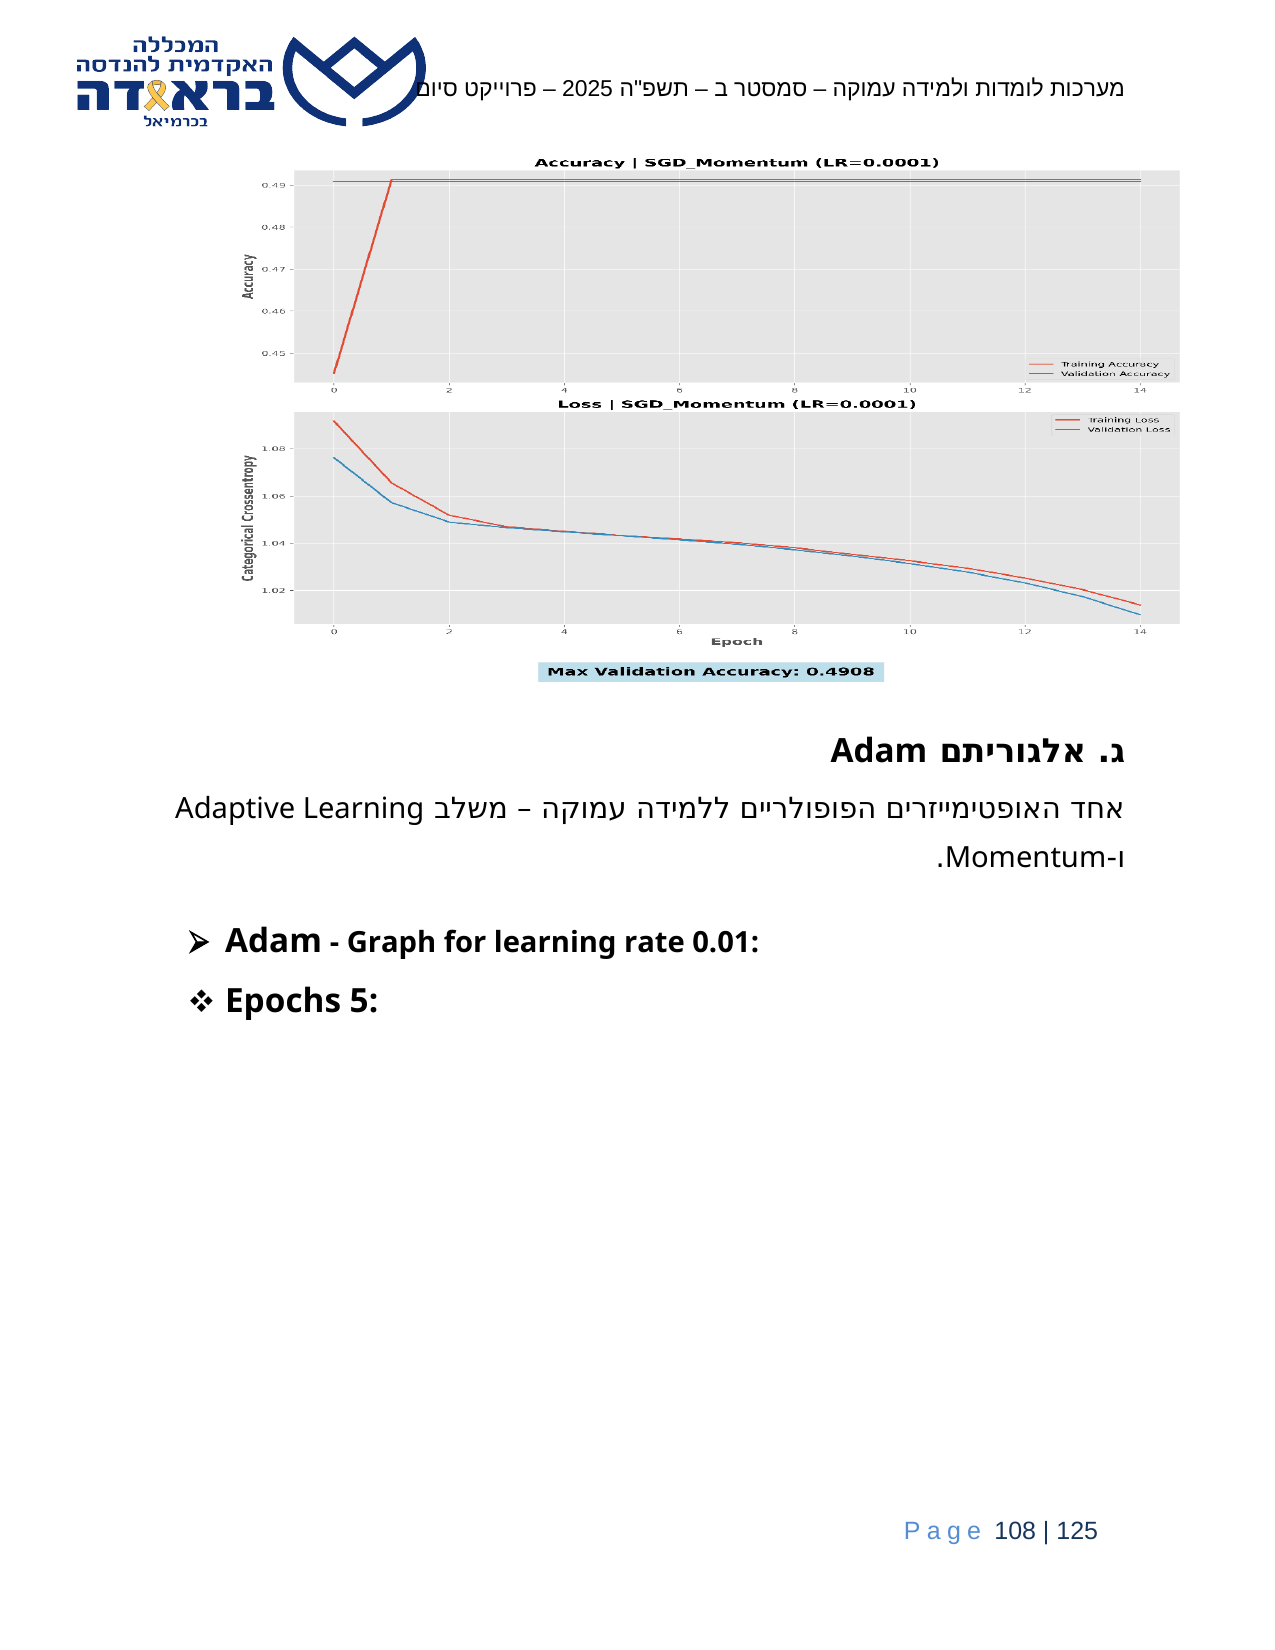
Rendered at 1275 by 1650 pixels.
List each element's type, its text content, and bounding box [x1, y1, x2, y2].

subtitle Adam - Graph for learning rate 0.01: [187, 917, 1125, 962]
subtitle ג. אלגוריתם Adam [150, 726, 1125, 772]
text אחד האופטימייזרים הפופולריים ללמידה עמוקה – משלב Adaptive Learning ו-Momentum. [150, 787, 1125, 876]
picture [225, 150, 1196, 686]
picture [59, 28, 442, 132]
list Epochs 5: [187, 977, 1125, 1023]
